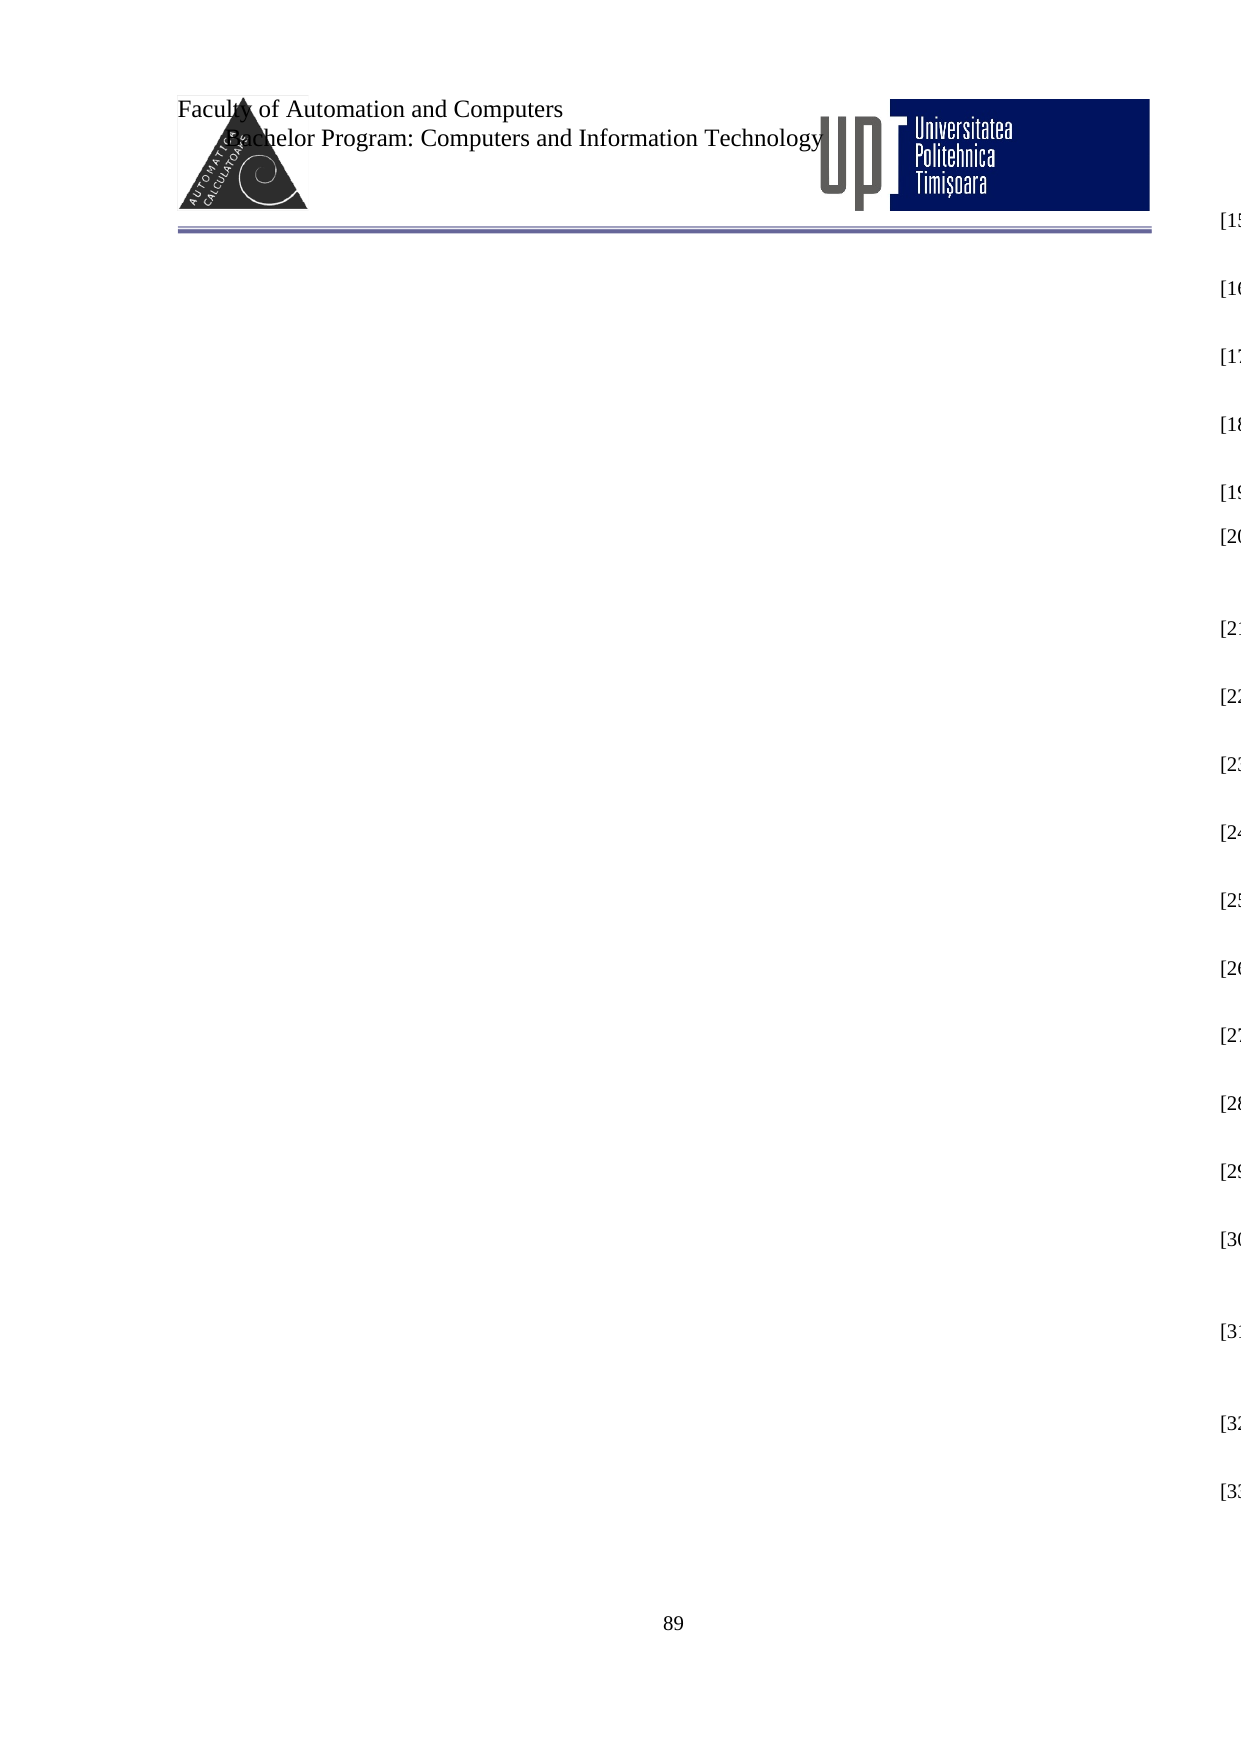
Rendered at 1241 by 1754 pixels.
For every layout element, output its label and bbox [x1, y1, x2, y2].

picture [177, 225, 1153, 234]
picture [820, 99, 1150, 211]
picture [177, 95, 309, 211]
